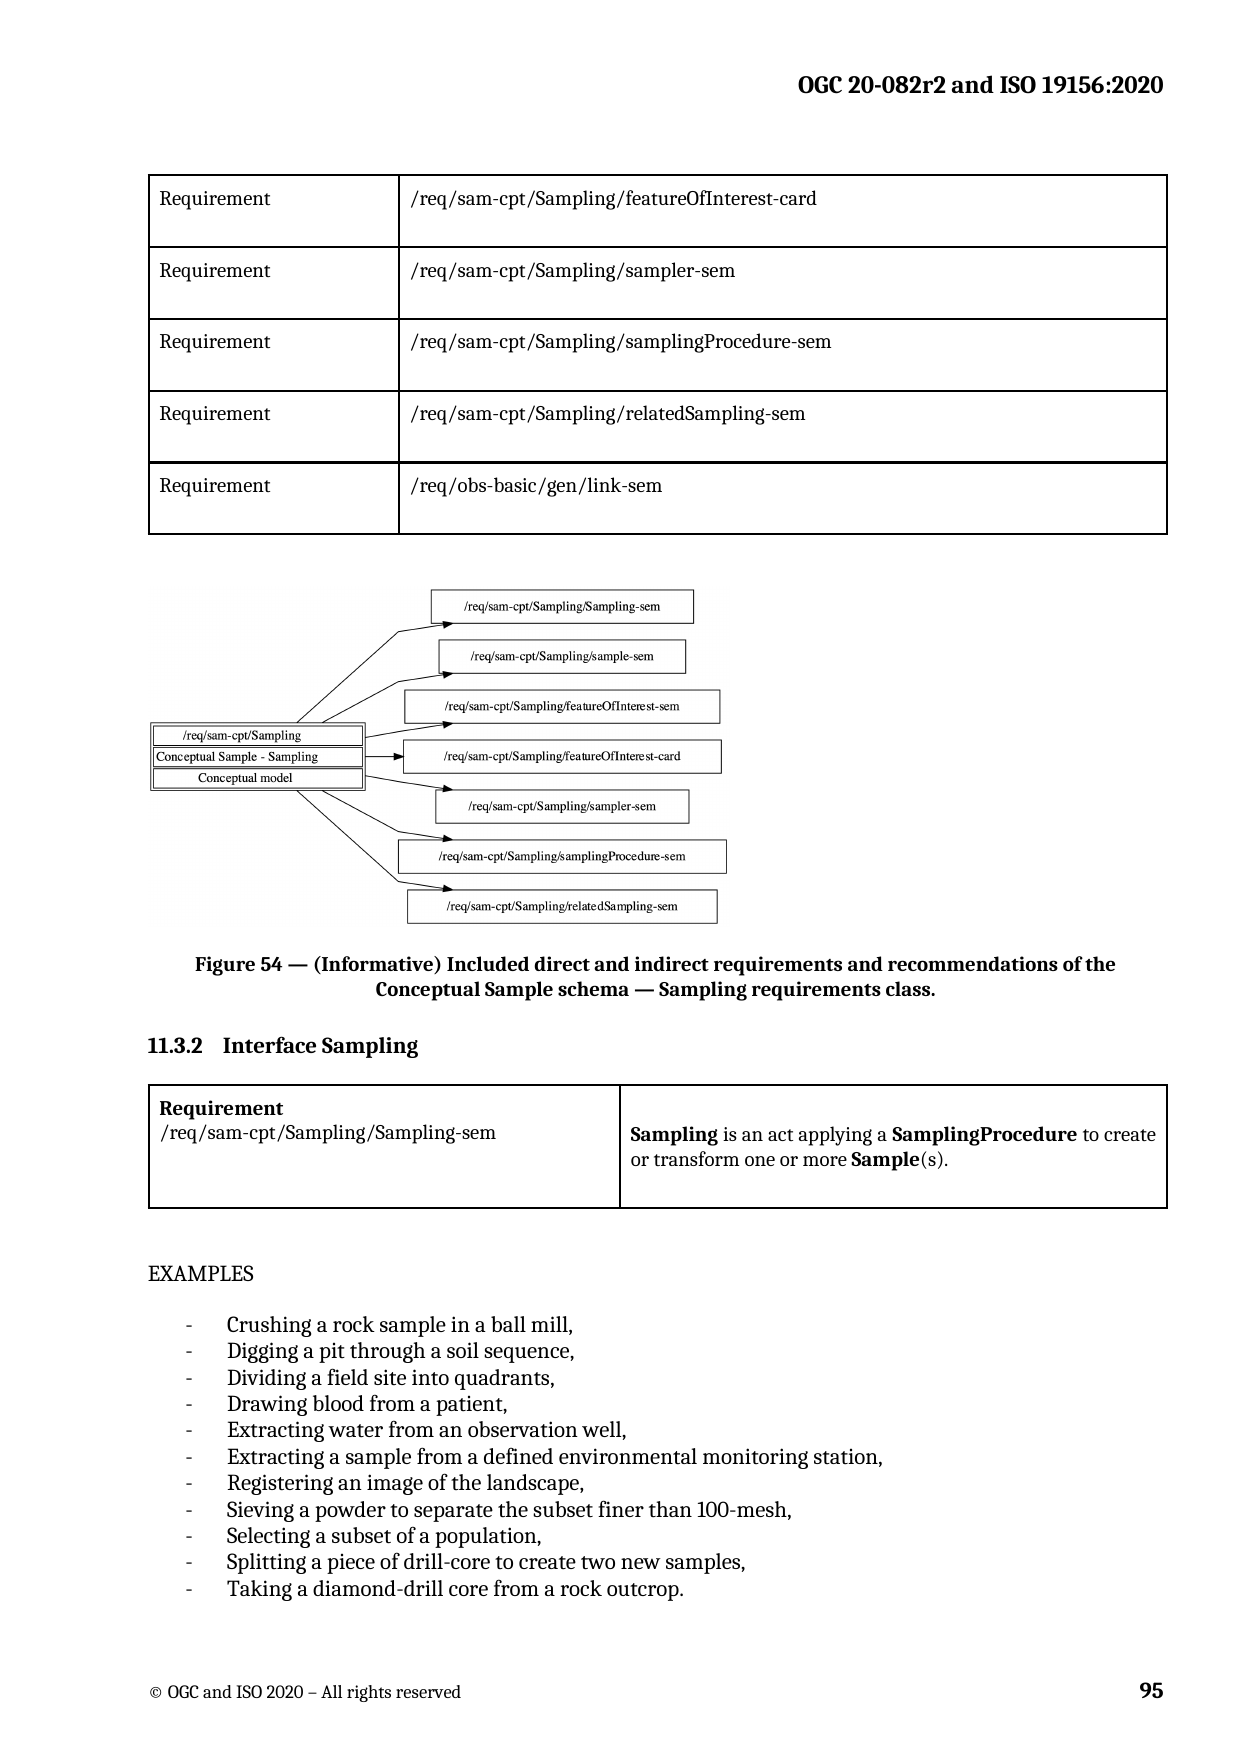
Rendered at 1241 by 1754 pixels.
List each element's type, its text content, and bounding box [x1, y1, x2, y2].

list Extracting water from an observation well, [185, 1417, 1163, 1444]
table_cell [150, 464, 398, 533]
list Sieving a powder to separate the subset finer than 100-mesh, [185, 1496, 1163, 1523]
list Extracting a sample from a defined environmental monitoring station, [185, 1444, 1163, 1470]
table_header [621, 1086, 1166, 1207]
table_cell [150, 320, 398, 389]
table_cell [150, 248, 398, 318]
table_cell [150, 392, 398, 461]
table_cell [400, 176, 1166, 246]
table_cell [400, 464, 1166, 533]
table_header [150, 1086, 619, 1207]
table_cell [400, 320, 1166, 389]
list Splitting a piece of drill-core to create two new samples, [185, 1549, 1163, 1575]
list Selecting a subset of a population, [185, 1523, 1163, 1549]
list Registering an image of the landscape, [185, 1470, 1163, 1496]
list Dividing a field site into quadrants, [185, 1364, 1163, 1391]
picture [147, 586, 730, 927]
list Digging a pit through a soil sequence, [185, 1338, 1163, 1364]
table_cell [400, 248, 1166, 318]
list Crushing a rock sample in a ball mill, [185, 1312, 1163, 1338]
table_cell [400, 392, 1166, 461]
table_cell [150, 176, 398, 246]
list Taking a diamond-drill core from a rock outcrop. [185, 1575, 1163, 1602]
list Drawing blood from a patient, [185, 1391, 1163, 1417]
subtitle Interface Sampling [148, 1033, 1163, 1059]
text EXAMPLES [148, 1261, 1163, 1287]
text Figure 54 — (Informative) Included direct and indirect requirements and recommendations of the Conceptual Sample schema — Sampling requirements class. [148, 952, 1163, 1002]
